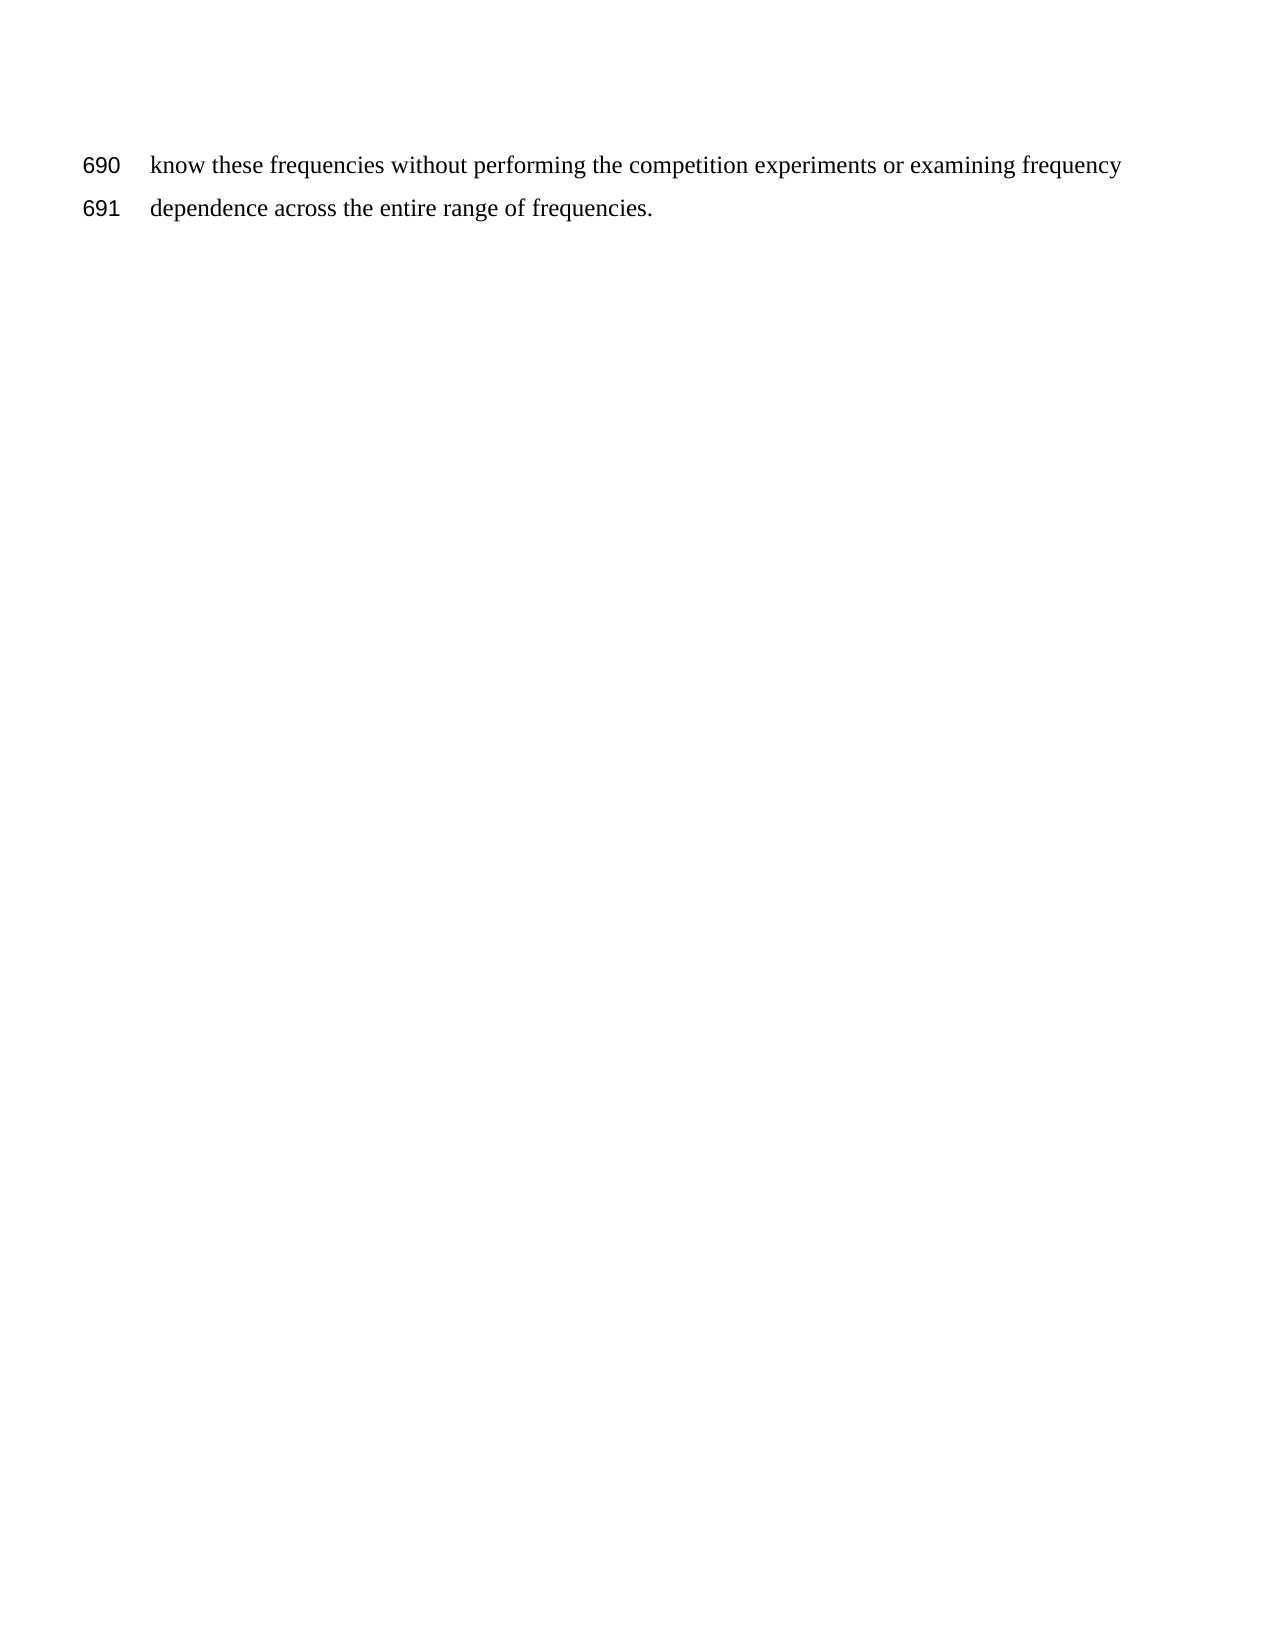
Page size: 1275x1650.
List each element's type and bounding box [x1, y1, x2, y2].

text [150, 150, 1125, 222]
